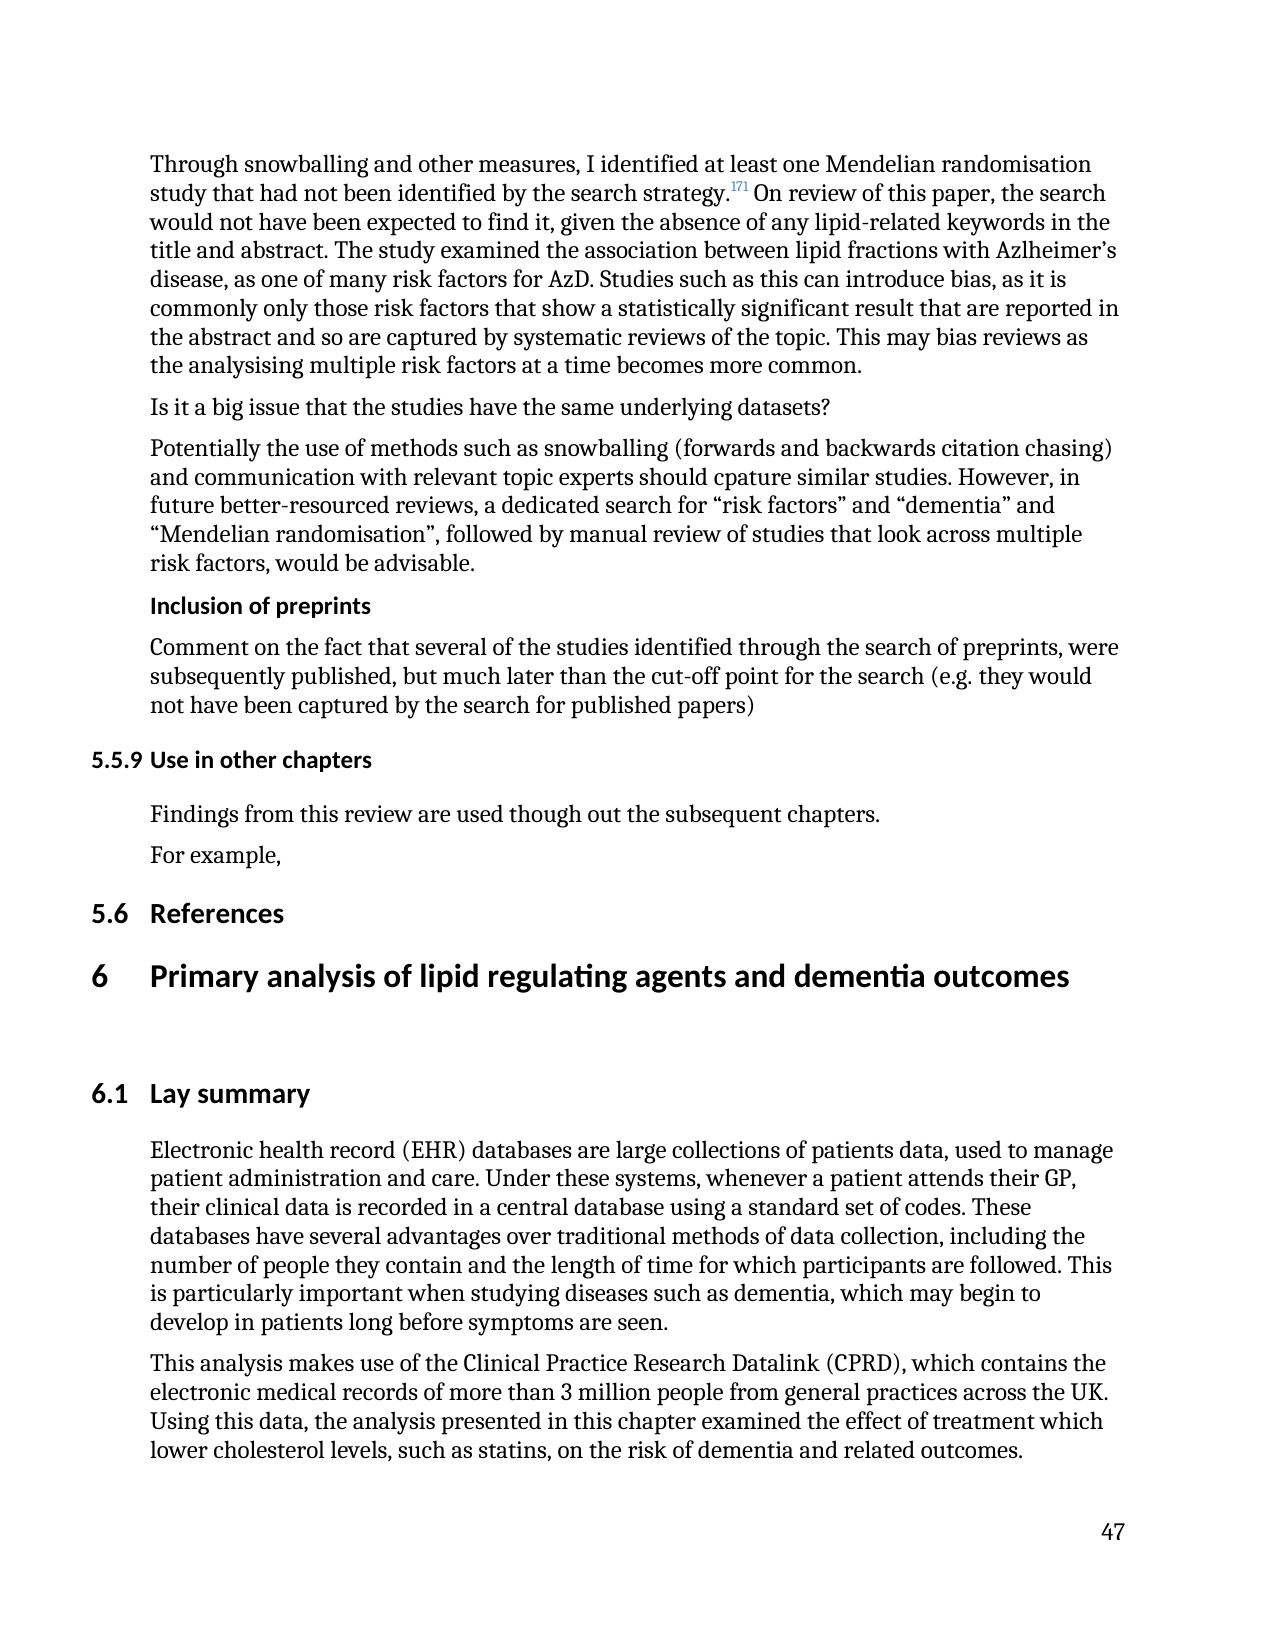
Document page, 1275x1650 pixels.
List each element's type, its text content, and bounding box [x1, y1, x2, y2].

subtitle Primary analysis of lipid regulating agents and dementia outcomes [91, 955, 1125, 996]
text Potentially the use of methods such as snowballing (forwards and backwards citation chasing) and communication with relevant topic experts should cpature similar studies. However, in future better-resourced reviews, a dedicated search for “risk factors” and “dementia” and “Mendelian randomisation”, followed by manual review of studies that look across multiple risk factors, would be advisable. [150, 434, 1125, 577]
subtitle Use in other chapters [91, 744, 1125, 775]
text Comment on the fact that several of the studies identified through the search of preprints, were subsequently published, but much later than the cut-off point for the search (e.g. they would not have been captured by the search for published papers) [150, 633, 1125, 719]
text Electronic health record (EHR) databases are large collections of patients data, used to manage patient administration and care. Under these systems, whenever a patient attends their GP, their clinical data is recorded in a central database using a standard set of codes. These databases have several advantages over traditional methods of data collection, including the number of people they contain and the length of time for which participants are followed. This is particularly important when studying diseases such as dementia, which may begin to develop in patients long before symptoms are seen. [150, 1136, 1125, 1337]
text Through snowballing and other measures, I identified at least one Mendelian randomisation study that had not been identified by the search strategy.171 On review of this paper, the search would not have been expected to find it, given the absence of any lipid-related keywords in the title and abstract. The study examined the association between lipid fractions with Azlheimer’s disease, as one of many risk factors for AzD. Studies such as this can introduce bias, as it is commonly only those risk factors that show a statistically significant result that are reported in the abstract and so are captured by systematic reviews of the topic. This may bias reviews as the analysising multiple risk factors at a time becomes more common. [150, 150, 1125, 380]
subtitle Lay summary [91, 1075, 1125, 1111]
text Findings from this review are used though out the subsequent chapters. [150, 800, 1125, 828]
text This analysis makes use of the Clinical Practice Research Datalink (CPRD), which contains the electronic medical records of more than 3 million people from general practices across the UK. Using this data, the analysis presented in this chapter examined the effect of treatment which lower cholesterol levels, such as statins, on the risk of dementia and related outcomes. [150, 1349, 1125, 1464]
subtitle Inclusion of preprints [150, 590, 1125, 621]
text For example, [150, 841, 1125, 870]
subtitle References [91, 895, 1125, 930]
text Is it a big issue that the studies have the same underlying datasets? [150, 392, 1125, 421]
